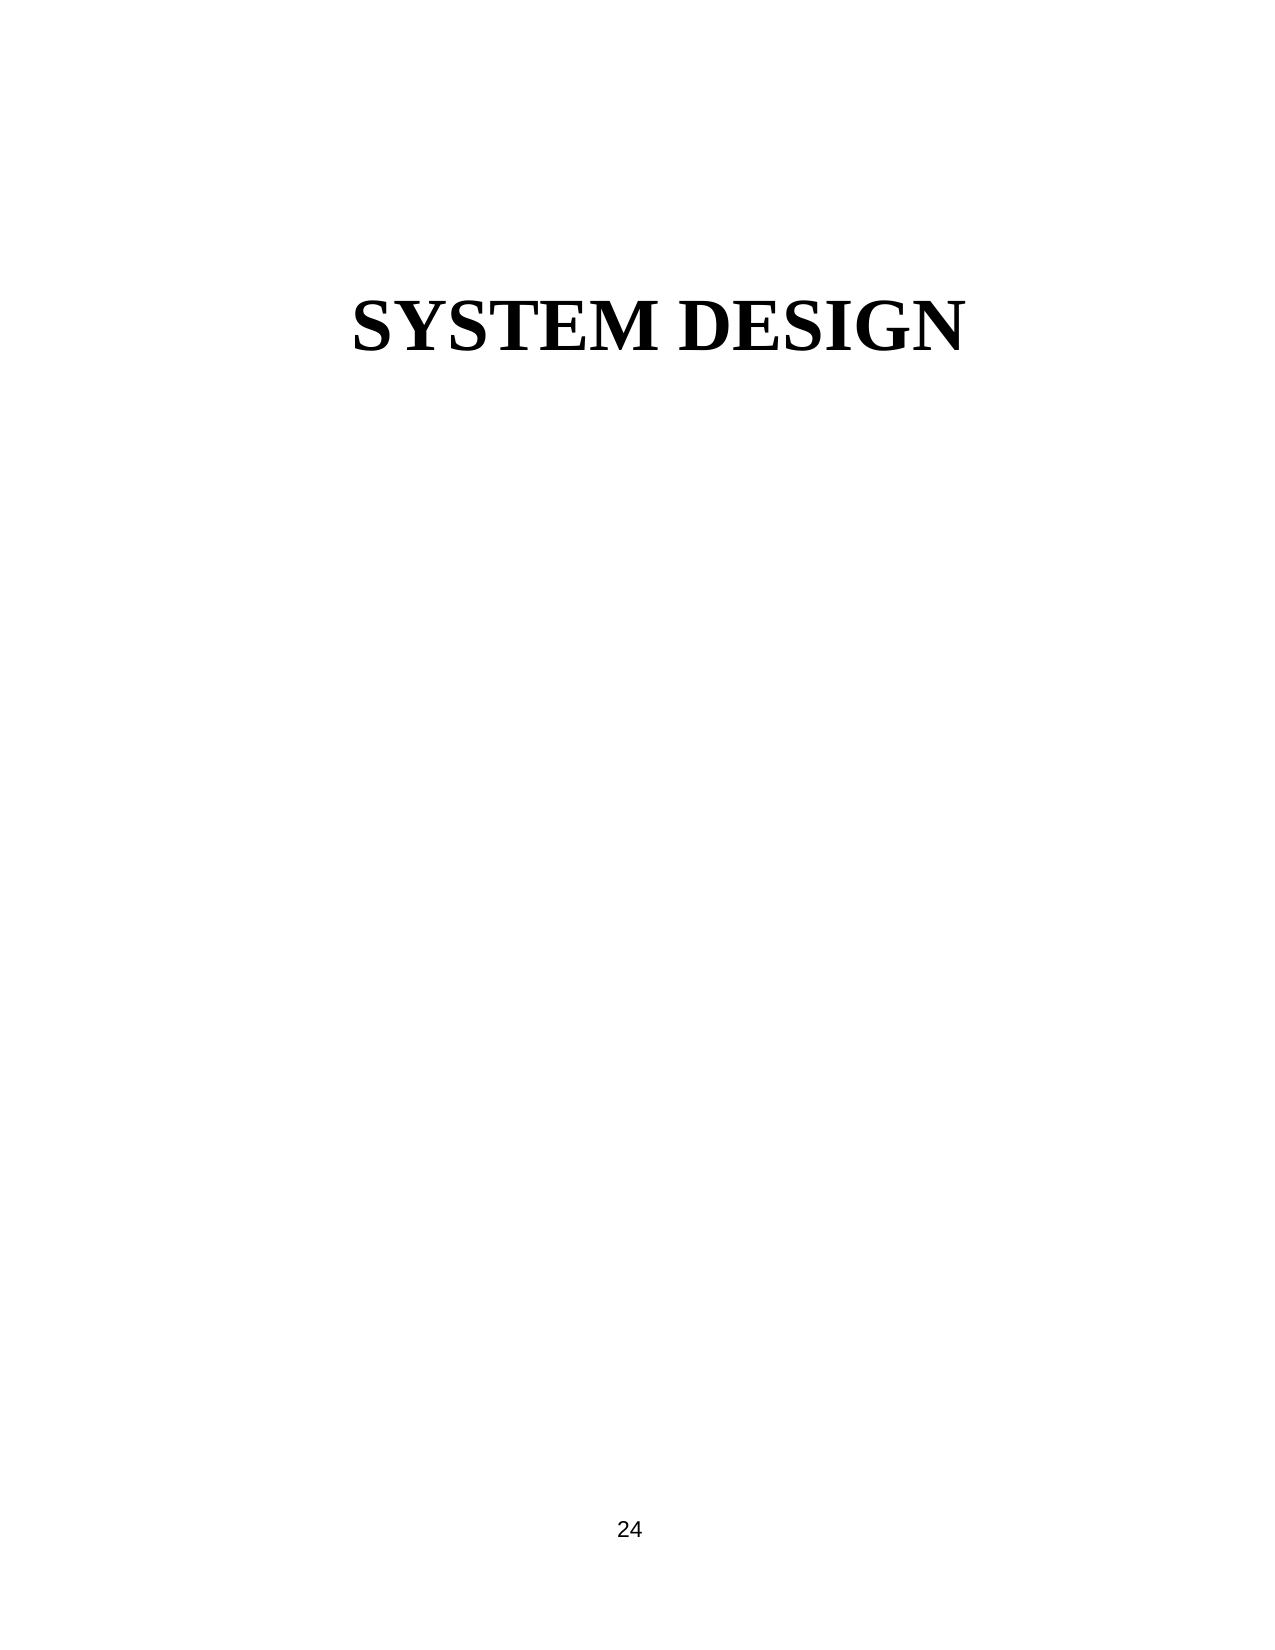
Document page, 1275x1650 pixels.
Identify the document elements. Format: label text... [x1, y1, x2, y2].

subtitle SYSTEM DESIGN [112, 280, 966, 366]
